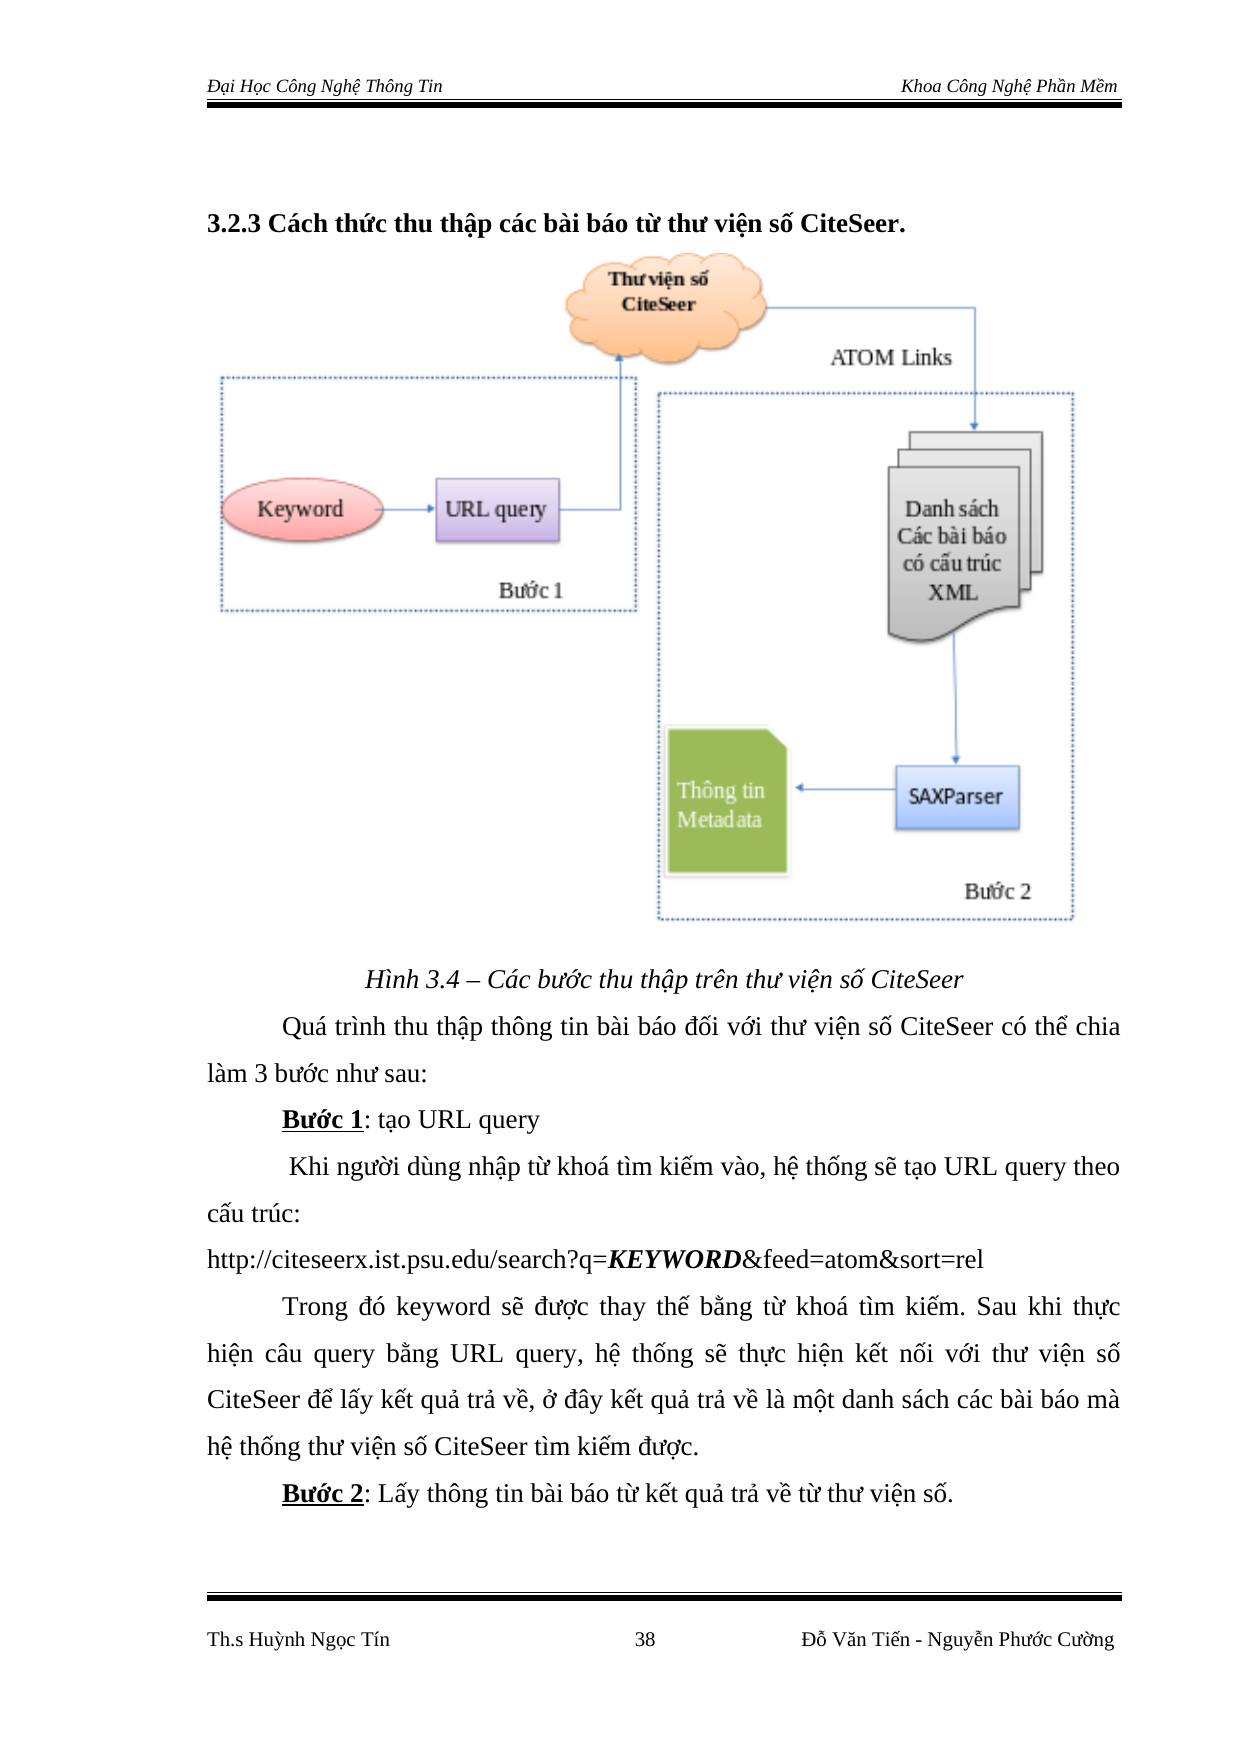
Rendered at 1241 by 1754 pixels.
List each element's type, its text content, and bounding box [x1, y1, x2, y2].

subtitle Hình 3.4 – Các bước thu thập trên thư viện số CiteSeer [207, 964, 1122, 995]
text Khi người dùng nhập từ khoá tìm kiếm vào, hệ thống sẽ tạo URL query theo cấu trúc: [207, 1150, 1122, 1228]
text http://citeseerx.ist.psu.edu/search?q=KEYWORD&feed=atom&sort=rel [207, 1244, 1122, 1275]
text Quá trình thu thập thông tin bài báo đối với thư viện số CiteSeer có thể chia làm 3 bước như sau: [207, 1010, 1122, 1088]
subtitle 3.2.3 Cách thức thu thập các bài báo từ thư viện số CiteSeer. [207, 207, 1122, 238]
text Bước 1: tạo URL query [207, 1104, 1122, 1135]
text Trong đó keyword sẽ được thay thế bằng từ khoá tìm kiếm. Sau khi thực hiện câu query bằng URL query, hệ thống sẽ thực hiện kết nối với thư viện số CiteSeer để lấy kết quả trả về, ở đây kết quả trả về là một danh sách các bài báo mà hệ thống thư viện số CiteSeer tìm kiếm được. [207, 1290, 1122, 1461]
text Bước 2: Lấy thông tin bài báo từ kết quả trả về từ thư viện số. [207, 1477, 1122, 1508]
